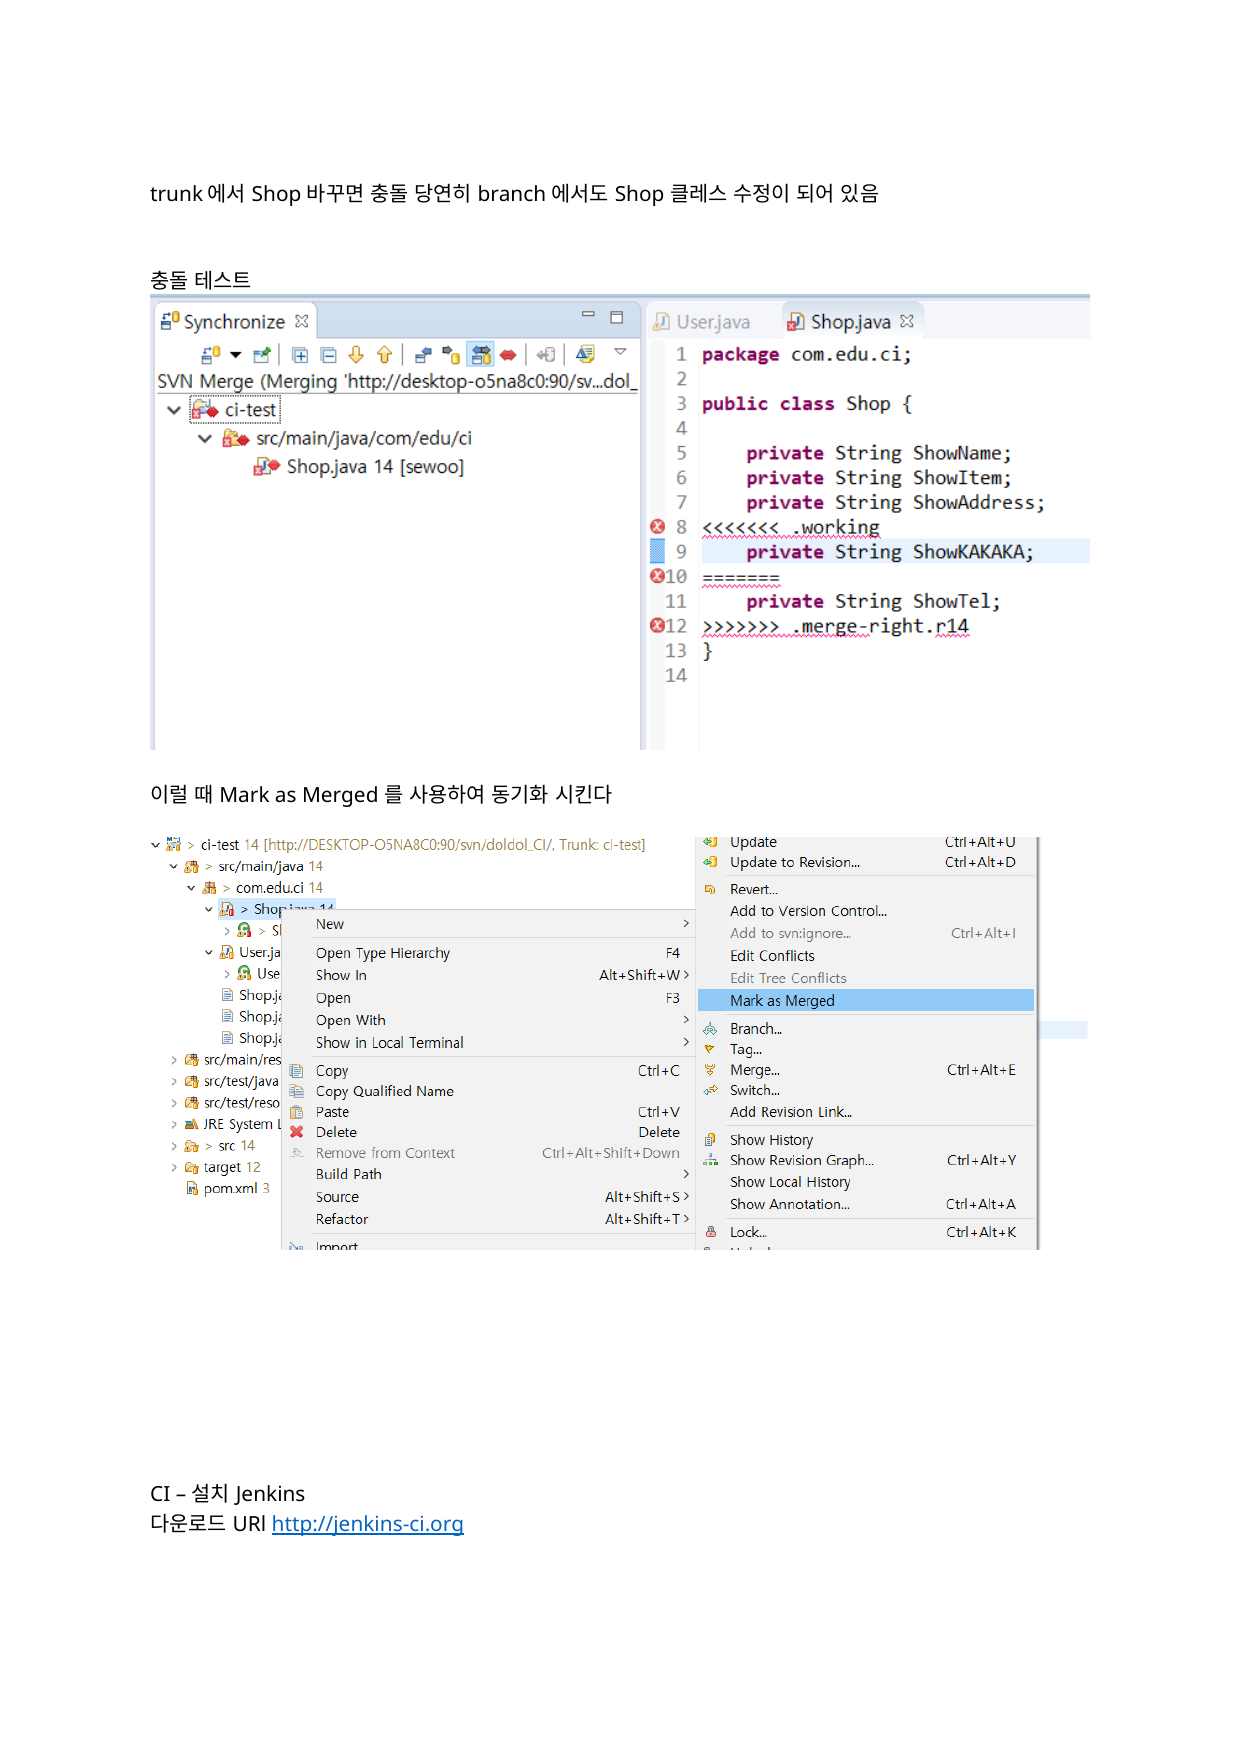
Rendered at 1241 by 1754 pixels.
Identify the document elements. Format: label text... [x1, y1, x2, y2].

text CI – 설치 Jenkins [150, 1477, 1090, 1507]
text 다운로드 URl http://jenkins-ci.org [150, 1507, 1090, 1538]
text 충돌 테스트 [150, 264, 1090, 294]
picture [150, 294, 1091, 750]
picture [150, 837, 1088, 1250]
text 이럴 때 Mark as Merged 를 사용하여 동기화 시킨다 [150, 778, 1090, 809]
text trunk에서 Shop 바꾸면 충돌 당연히 branch 에서도 Shop 클레스 수정이 되어 있음 [150, 177, 1090, 207]
